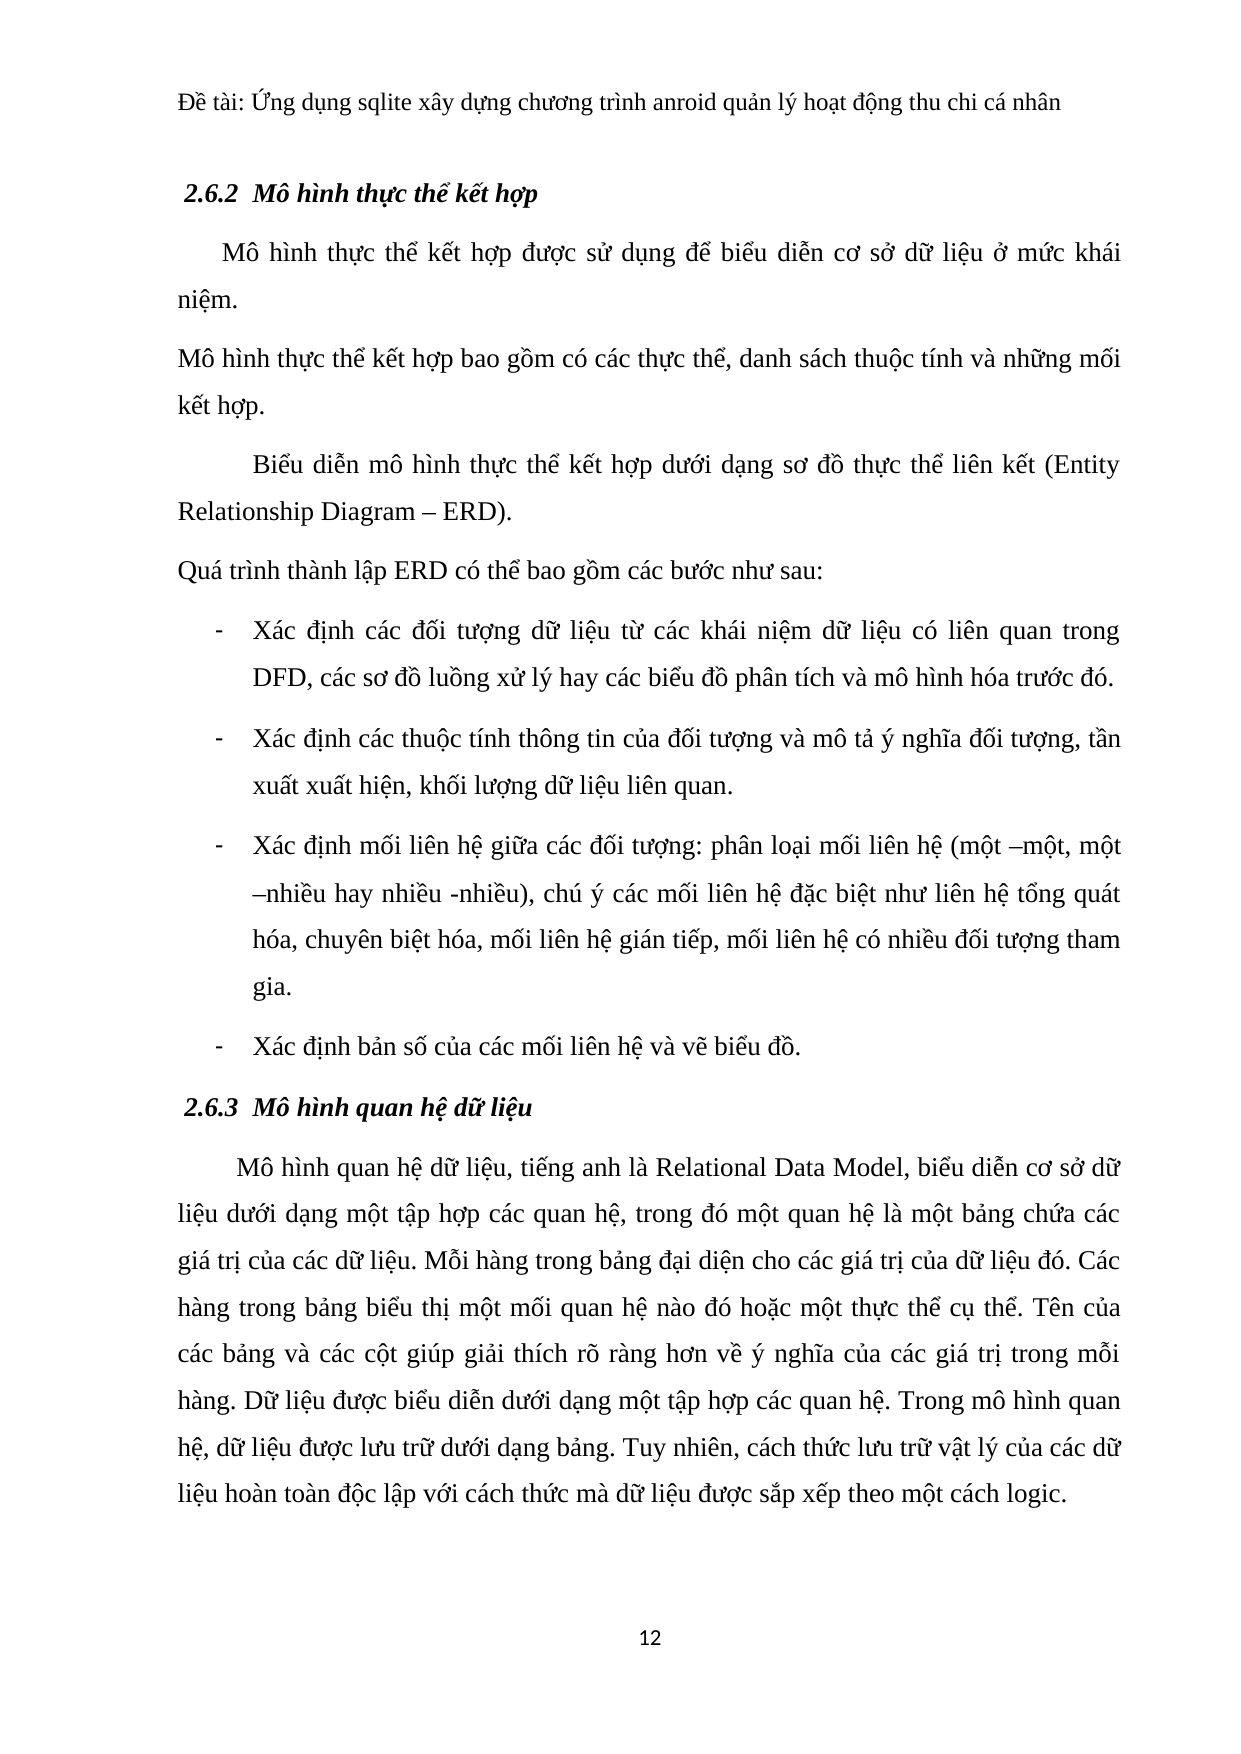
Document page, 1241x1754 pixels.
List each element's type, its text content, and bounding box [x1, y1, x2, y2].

list Mô hình thực thể kết hợp được sử dụng để biểu diễn cơ sở dữ liệu ở mức khái niệm. [177, 236, 1122, 314]
list Xác định bản số của các mối liên hệ và vẽ biểu đồ. [215, 1029, 1122, 1062]
list Mô hình thực thể kết hợp bao gồm có các thực thể, danh sách thuộc tính và những mối kết hợp. [177, 342, 1122, 420]
list Xác định các thuộc tính thông tin của đối tượng và mô tả ý nghĩa đối tượng, tần xuất xuất hiện, khối lượng dữ liệu liên quan. [215, 721, 1122, 800]
list Quá trình thành lập ERD có thể bao gồm các bước như sau: [177, 554, 1122, 585]
list Xác định mối liên hệ giữa các đối tượng: phân loại mối liên hệ (một –một, một –nhiều hay nhiều -nhiều), chú ý các mối liên hệ đặc biệt như liên hệ tổng quát hóa, chuyên biệt hóa, mối liên hệ gián tiếp, mối liên hệ có nhiều đối tượng tham gia. [215, 828, 1122, 1001]
text Mô hình thực thể kết hợp [184, 177, 1122, 208]
list Biểu diễn mô hình thực thể kết hợp dưới dạng sơ đồ thực thể liên kết (Entity Relationship Diagram – ERD). [177, 448, 1122, 526]
text Mô hình quan hệ dữ liệu [184, 1091, 1122, 1123]
list Xác định các đối tượng dữ liệu từ các khái niệm dữ liệu có liên quan trong DFD, các sơ đồ luồng xử lý hay các biểu đồ phân tích và mô hình hóa trước đó. [215, 613, 1122, 693]
text Mô hình quan hệ dữ liệu, tiếng anh là Relational Data Model, biểu diễn cơ sở dữ liệu dưới dạng một tập hợp các quan hệ, trong đó một quan hệ là một bảng chứa các giá trị của các dữ liệu. Mỗi hàng trong bảng đại diện cho các giá trị của dữ liệu đó. Các hàng trong bảng biểu thị một mối quan hệ nào đó hoặc một thực thể cụ thể. Tên của các bảng và các cột giúp giải thích rõ ràng hơn về ý nghĩa của các giá trị trong mỗi hàng. Dữ liệu được biểu diễn dưới dạng một tập hợp các quan hệ. Trong mô hình quan hệ, dữ liệu được lưu trữ dưới dạng bảng. Tuy nhiên, cách thức lưu trữ vật lý của các dữ liệu hoàn toàn độc lập với cách thức mà dữ liệu được sắp xếp theo một cách logic. [177, 1151, 1122, 1508]
